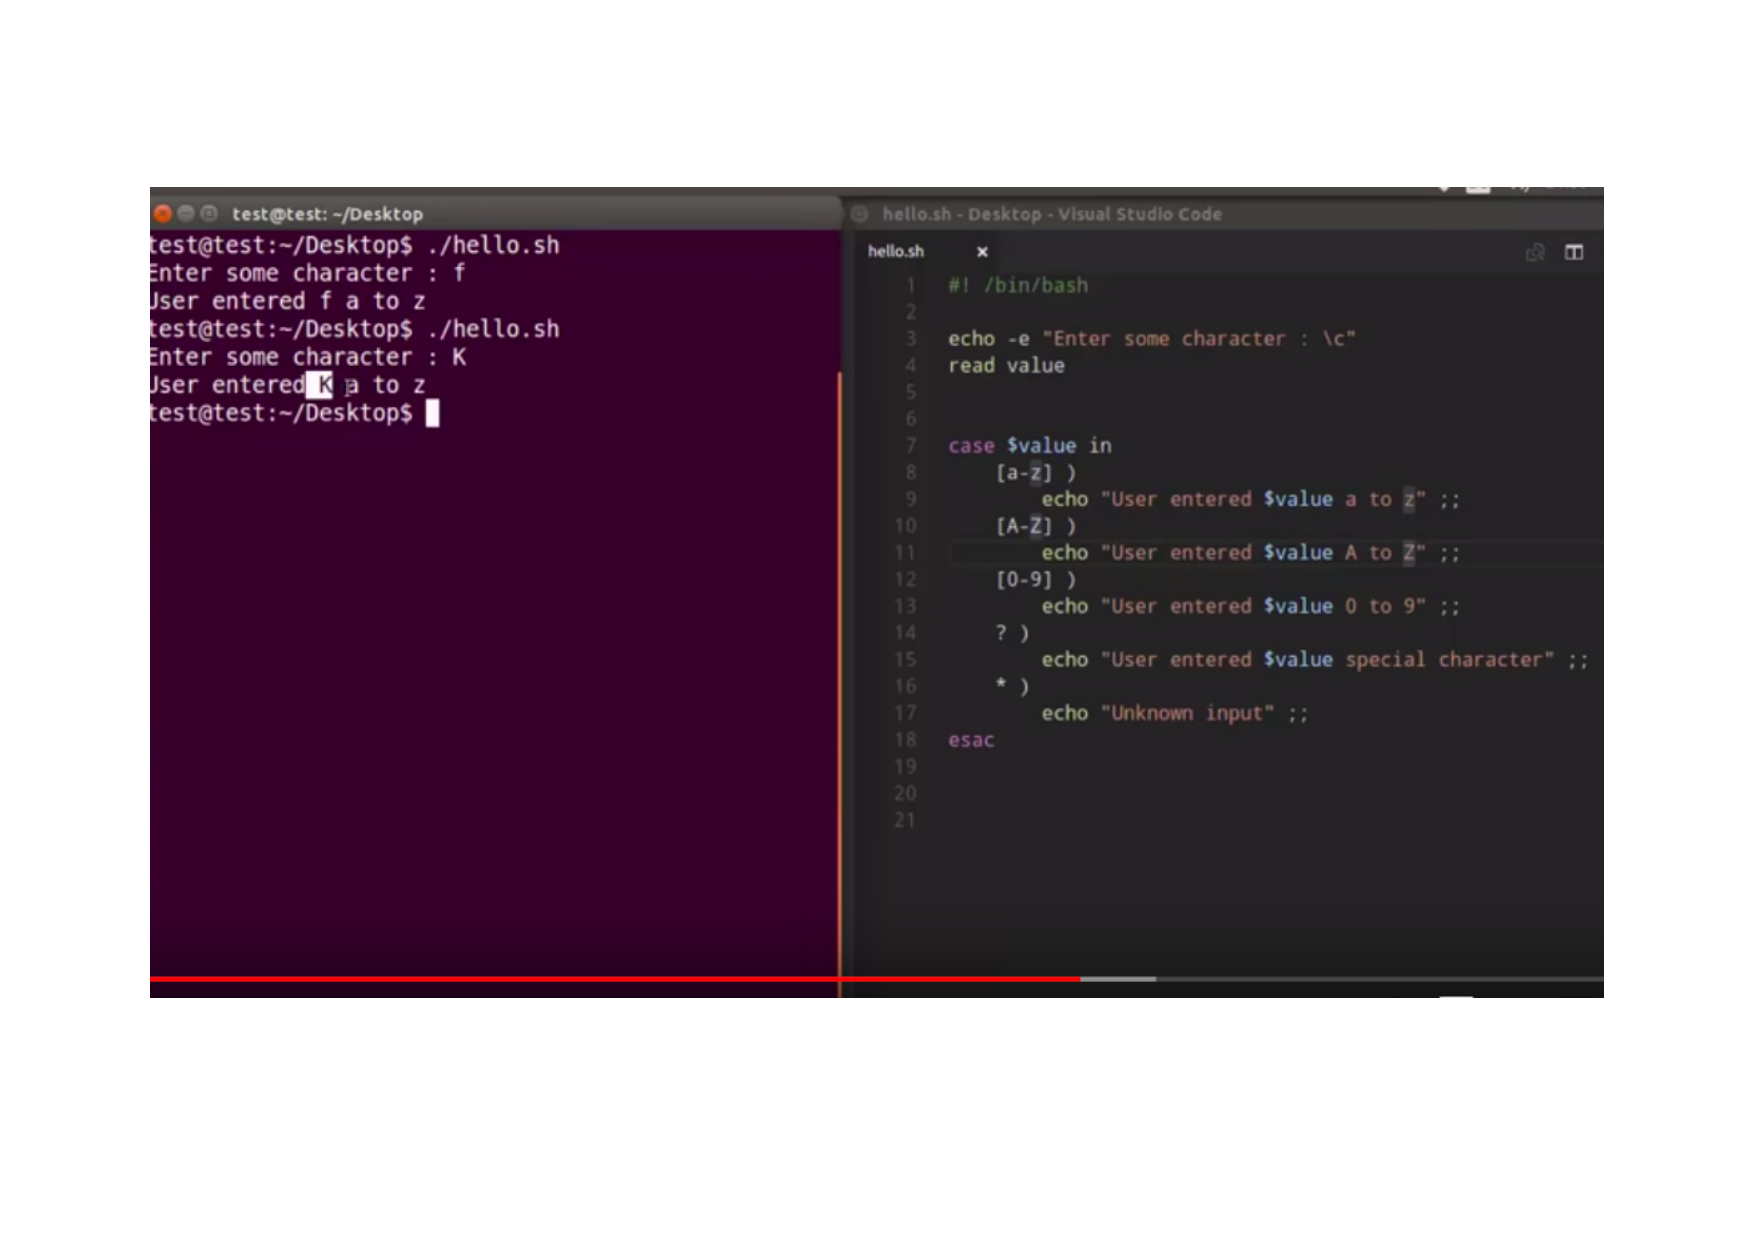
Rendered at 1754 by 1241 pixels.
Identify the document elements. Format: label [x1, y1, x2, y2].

picture [150, 187, 1604, 998]
